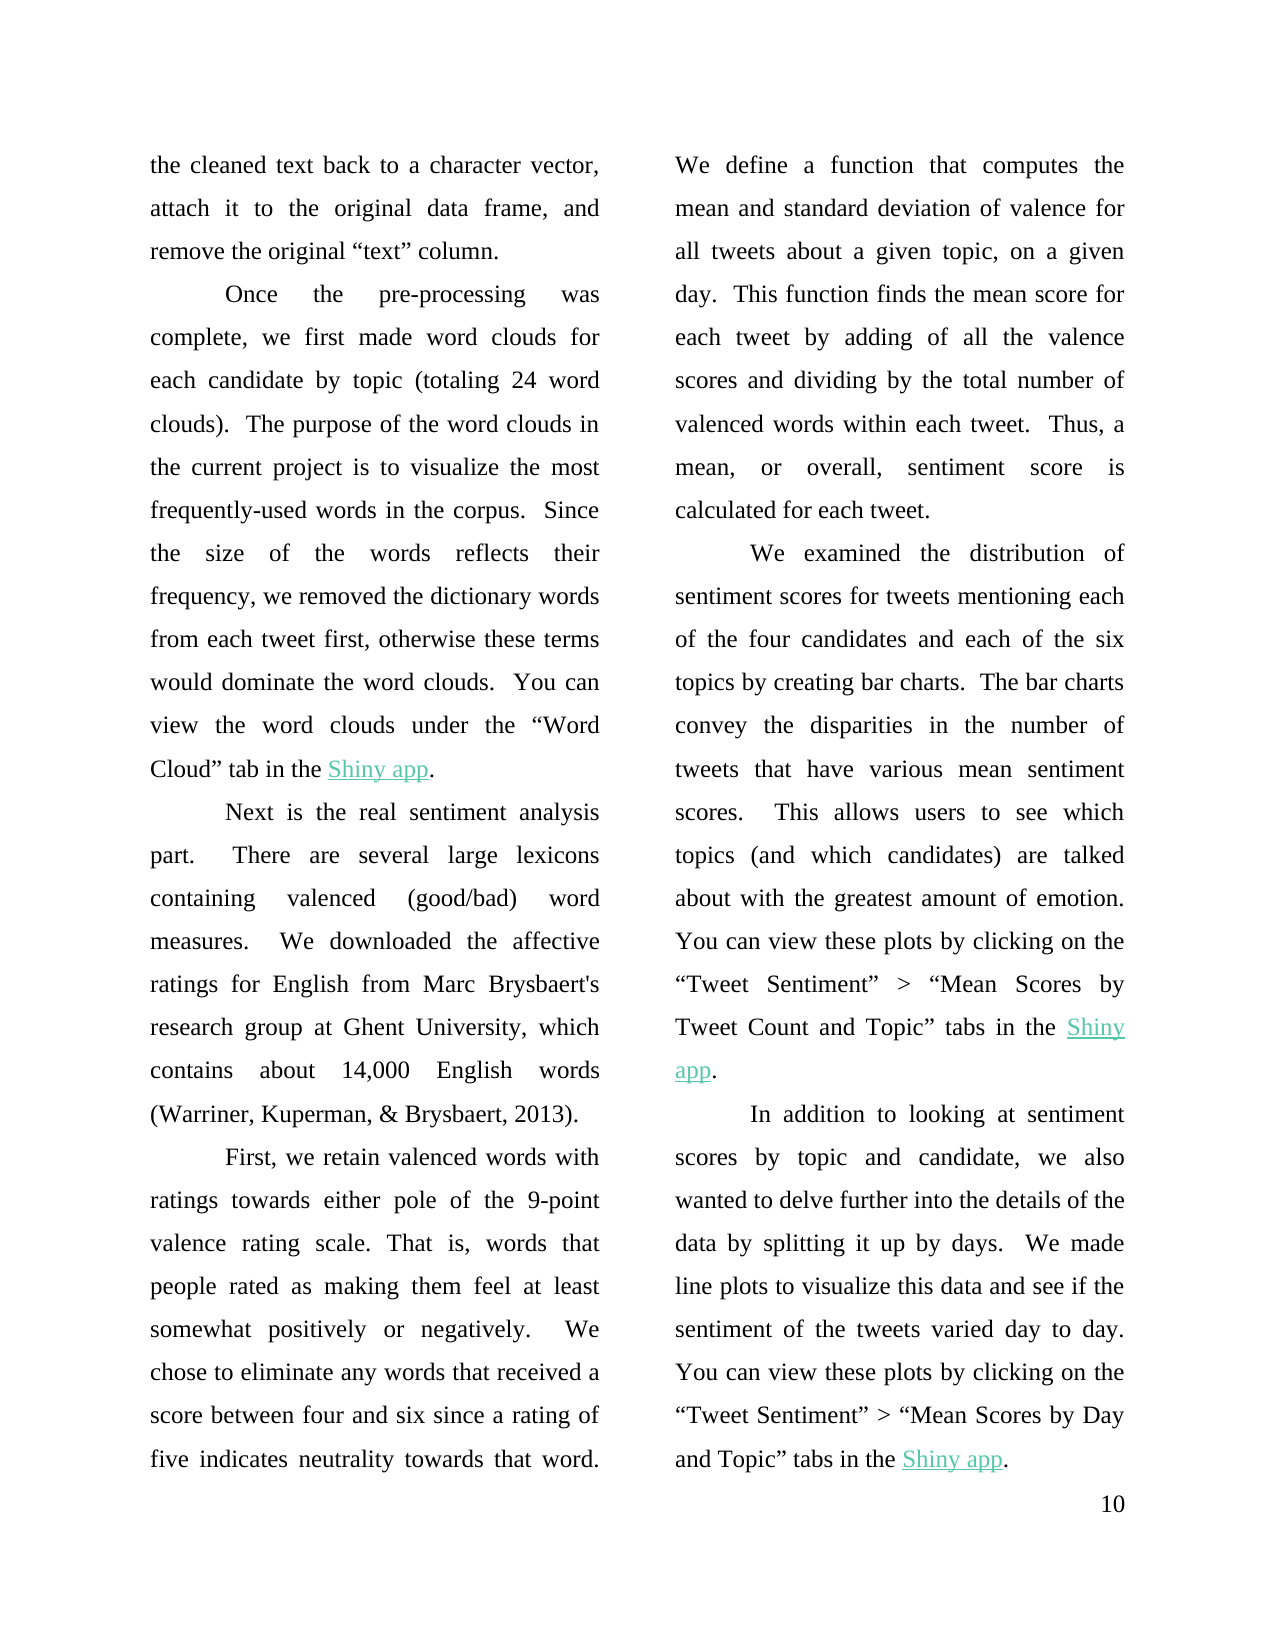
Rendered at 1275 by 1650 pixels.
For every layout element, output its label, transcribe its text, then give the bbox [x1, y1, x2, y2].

text Once the pre-processing was complete, we first made word clouds for each candidate by topic (totaling 24 word clouds). The purpose of the word clouds in the current project is to visualize the most frequently-used words in the corpus. Since the size of the words reflects their frequency, we removed the dictionary words from each tweet first, otherwise these terms would dominate the word clouds. You can view the word clouds under the “Word Cloud” tab in the Shiny app. [150, 279, 600, 782]
text In addition to looking at sentiment scores by topic and candidate, we also wanted to delve further into the details of the data by splitting it up by days. We made line plots to visualize this data and see if the sentiment of the tweets varied day to day. You can view these plots by clicking on the “Tweet Sentiment” > “Mean Scores by Day and Topic” tabs in the Shiny app. [675, 1099, 1125, 1472]
text First, we retain valenced words with ratings towards either pole of the 9-point valence rating scale. That is, words that people rated as making them feel at least somewhat positively or negatively. We chose to eliminate any words that received a score between four and six since a rating of five indicates neutrality towards that word. We define a function that computes the mean and standard deviation of valence for all tweets about a given topic, on a given day. This function finds the mean score for each tweet by adding of all the valence scores and dividing by the total number of valenced words within each tweet. Thus, a mean, or overall, sentiment score is calculated for each tweet. [675, 150, 1125, 524]
text Next is the real sentiment analysis part. There are several large lexicons containing valenced (good/bad) word measures. We downloaded the affective ratings for English from Marc Brysbaert's research group at Ghent University, which contains about 14,000 English words (Warriner, Kuperman, & Brysbaert, 2013). [150, 797, 600, 1127]
text We examined the distribution of sentiment scores for tweets mentioning each of the four candidates and each of the six topics by creating bar charts. The bar charts convey the disparities in the number of tweets that have various mean sentiment scores. This allows users to see which topics (and which candidates) are talked about with the greatest amount of emotion. You can view these plots by clicking on the “Tweet Sentiment” > “Mean Scores by Tweet Count and Topic” tabs in the Shiny app. [675, 538, 1125, 1084]
text First, we retain valenced words with ratings towards either pole of the 9-point valence rating scale. That is, words that people rated as making them feel at least somewhat positively or negatively. We chose to eliminate any words that received a score between four and six since a rating of five indicates neutrality towards that word. We define a function that computes the mean and standard deviation of valence for all tweets about a given topic, on a given day. This function finds the mean score for each tweet by adding of all the valence scores and dividing by the total number of valenced words within each tweet. Thus, a mean, or overall, sentiment score is calculated for each tweet. [150, 1142, 600, 1472]
